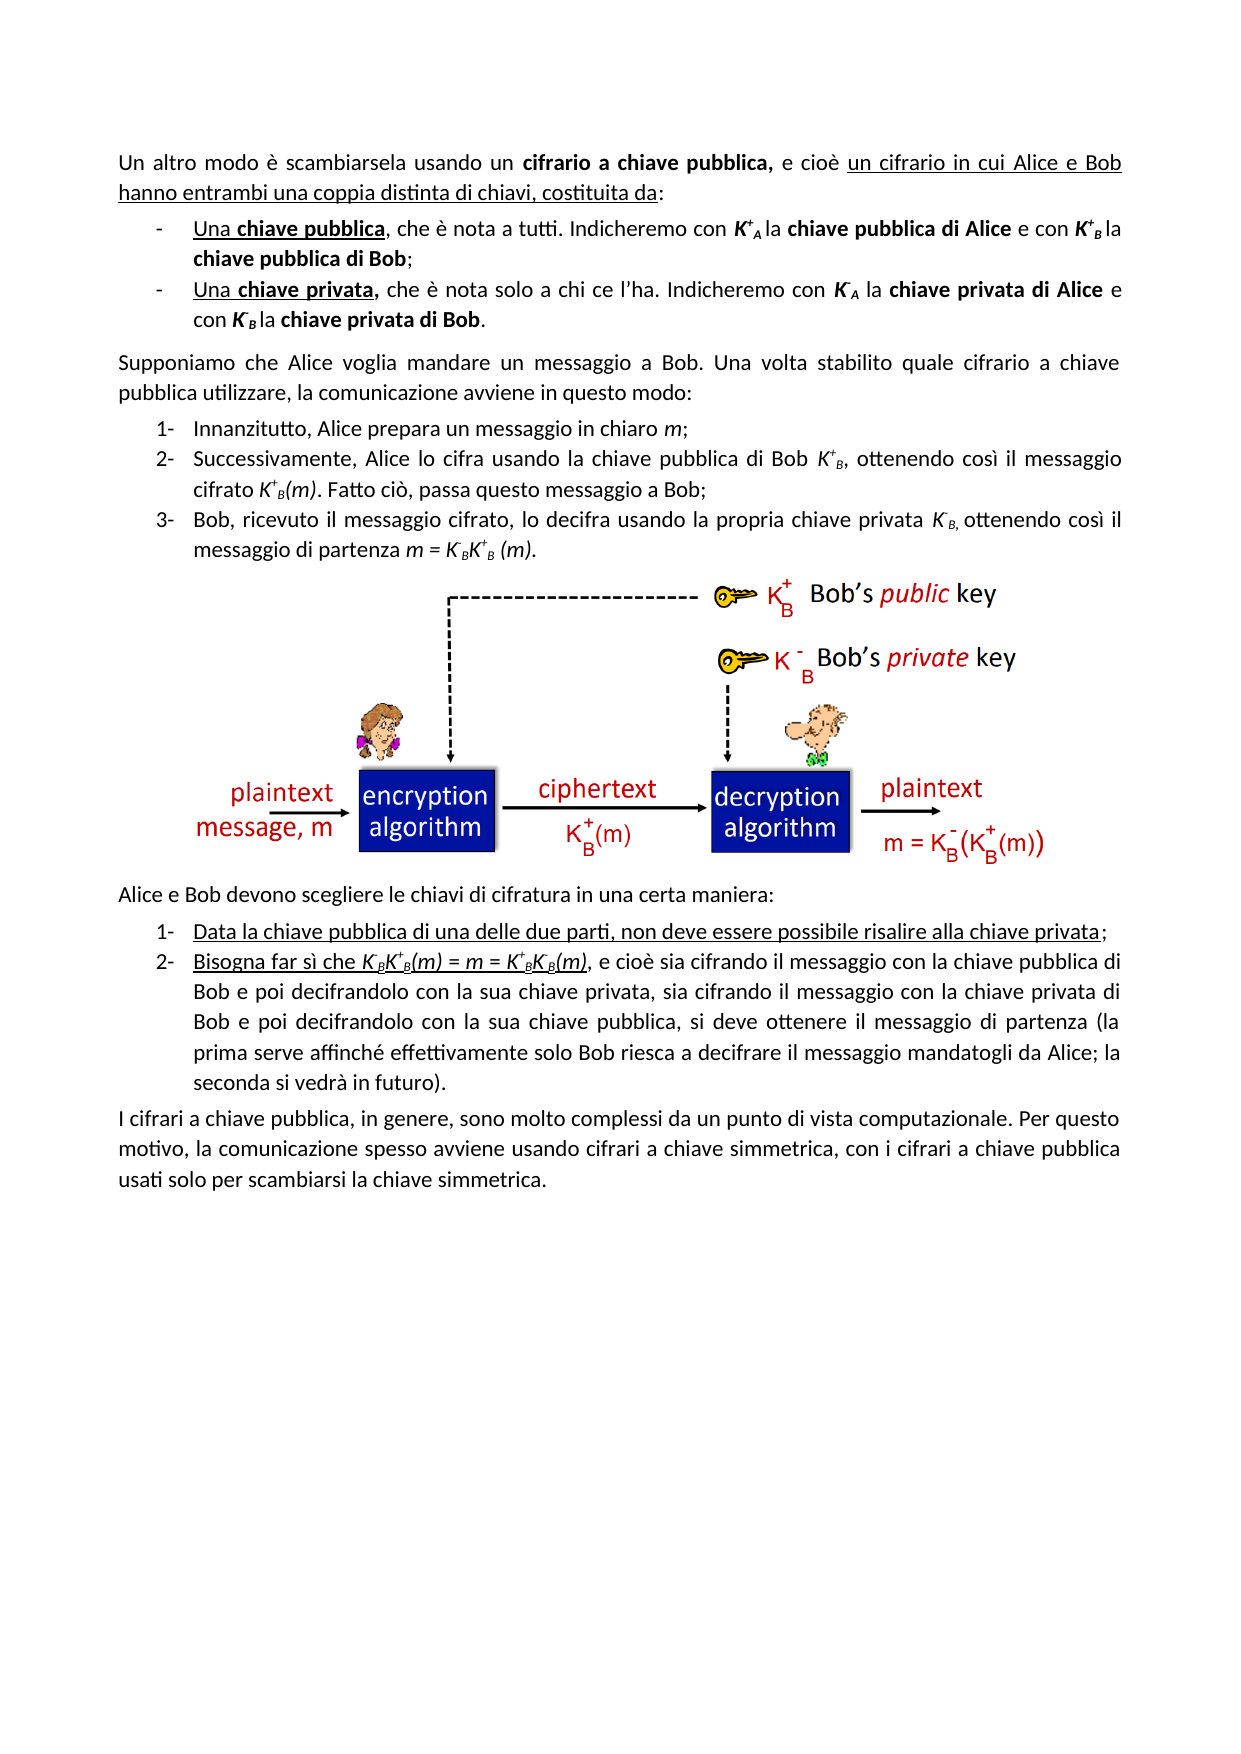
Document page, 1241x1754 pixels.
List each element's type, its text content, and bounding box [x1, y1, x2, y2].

list Bob, ricevuto il messaggio cifrato, lo decifra usando la propria chiave privata K-B, ottenendo così il messaggio di partenza m = K-BK+B (m). [156, 505, 1122, 563]
text Supponiamo che Alice voglia mandare un messaggio a Bob. Una volta stabilito quale cifrario a chiave pubblica utilizzare, la comunicazione avviene in questo modo: [118, 348, 1122, 406]
list Successivamente, Alice lo cifra usando la chiave pubblica di Bob K+B, ottenendo così il messaggio cifrato K+B(m). Fatto ciò, passa questo messaggio a Bob; [156, 444, 1122, 503]
picture [189, 577, 1051, 866]
list Una chiave privata, che è nota solo a chi ce l’ha. Indicheremo con K-A la chiave privata di Alice e con K-B la chiave privata di Bob. [156, 275, 1122, 333]
list Innanzitutto, Alice prepara un messaggio in chiaro m; [156, 414, 1122, 442]
text Alice e Bob devono scegliere le chiavi di cifratura in una certa maniera: [118, 880, 1122, 908]
text I cifrari a chiave pubblica, in genere, sono molto complessi da un punto di vista computazionale. Per questo motivo, la comunicazione spesso avviene usando cifrari a chiave simmetrica, con i cifrari a chiave pubblica usati solo per scambiarsi la chiave simmetrica. [118, 1104, 1122, 1193]
list Una chiave pubblica, che è nota a tutti. Indicheremo con K+A la chiave pubblica di Alice e con K+B la chiave pubblica di Bob; [156, 214, 1122, 272]
text Un altro modo è scambiarsela usando un cifrario a chiave pubblica, e cioè un cifrario in cui Alice e Bob hanno entrambi una coppia distinta di chiavi, costituita da: [118, 148, 1122, 206]
list Data la chiave pubblica di una delle due parti, non deve essere possibile risalire alla chiave privata; [156, 917, 1122, 945]
list Bisogna far sì che K-BK+B(m) = m = K+BK-B(m), e cioè sia cifrando il messaggio con la chiave pubblica di Bob e poi decifrandolo con la sua chiave privata, sia cifrando il messaggio con la chiave privata di Bob e poi decifrandolo con la sua chiave pubblica, si deve ottenere il messaggio di partenza (la prima serve affinché effettivamente solo Bob riesca a decifrare il messaggio mandatogli da Alice; la seconda si vedrà in futuro). [156, 947, 1122, 1096]
